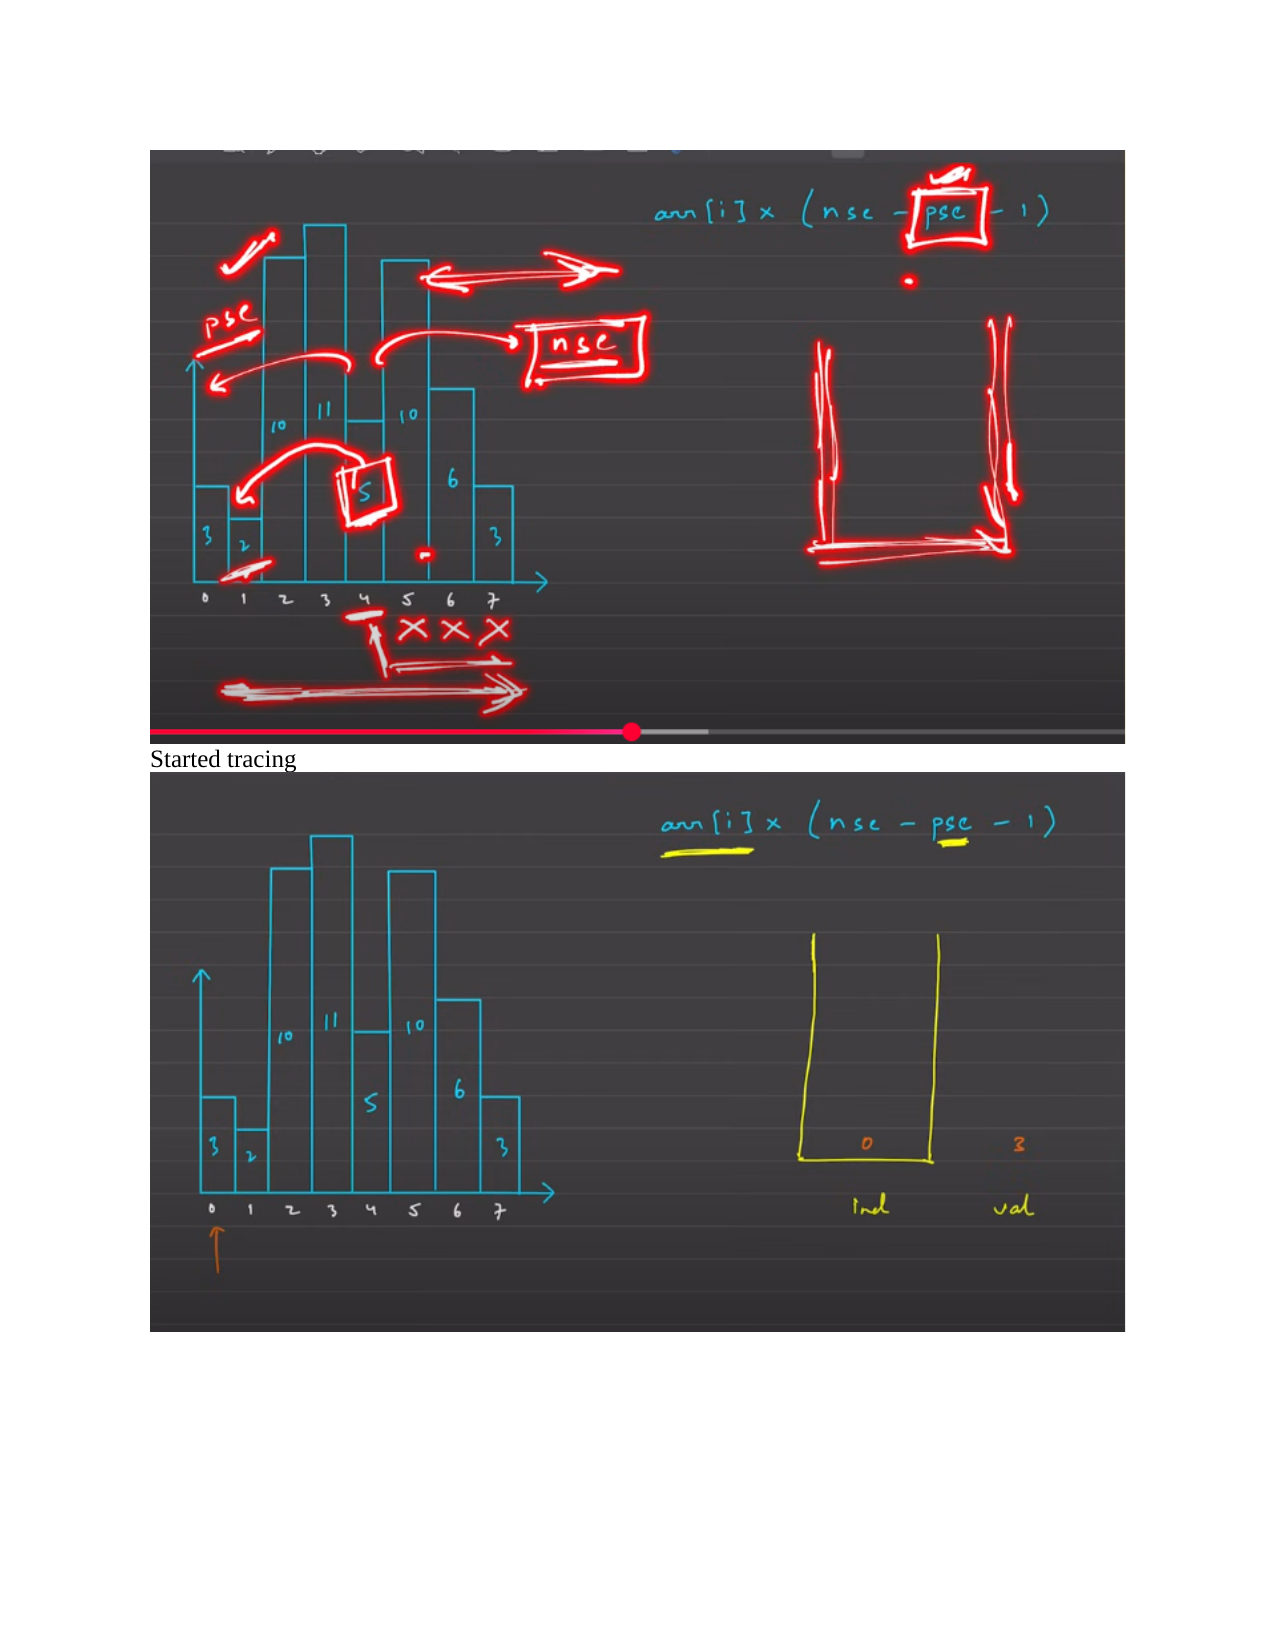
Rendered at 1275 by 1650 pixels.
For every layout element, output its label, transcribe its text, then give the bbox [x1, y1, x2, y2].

text Started tracing [150, 744, 1125, 772]
picture [150, 772, 1125, 1332]
picture [150, 150, 1125, 744]
